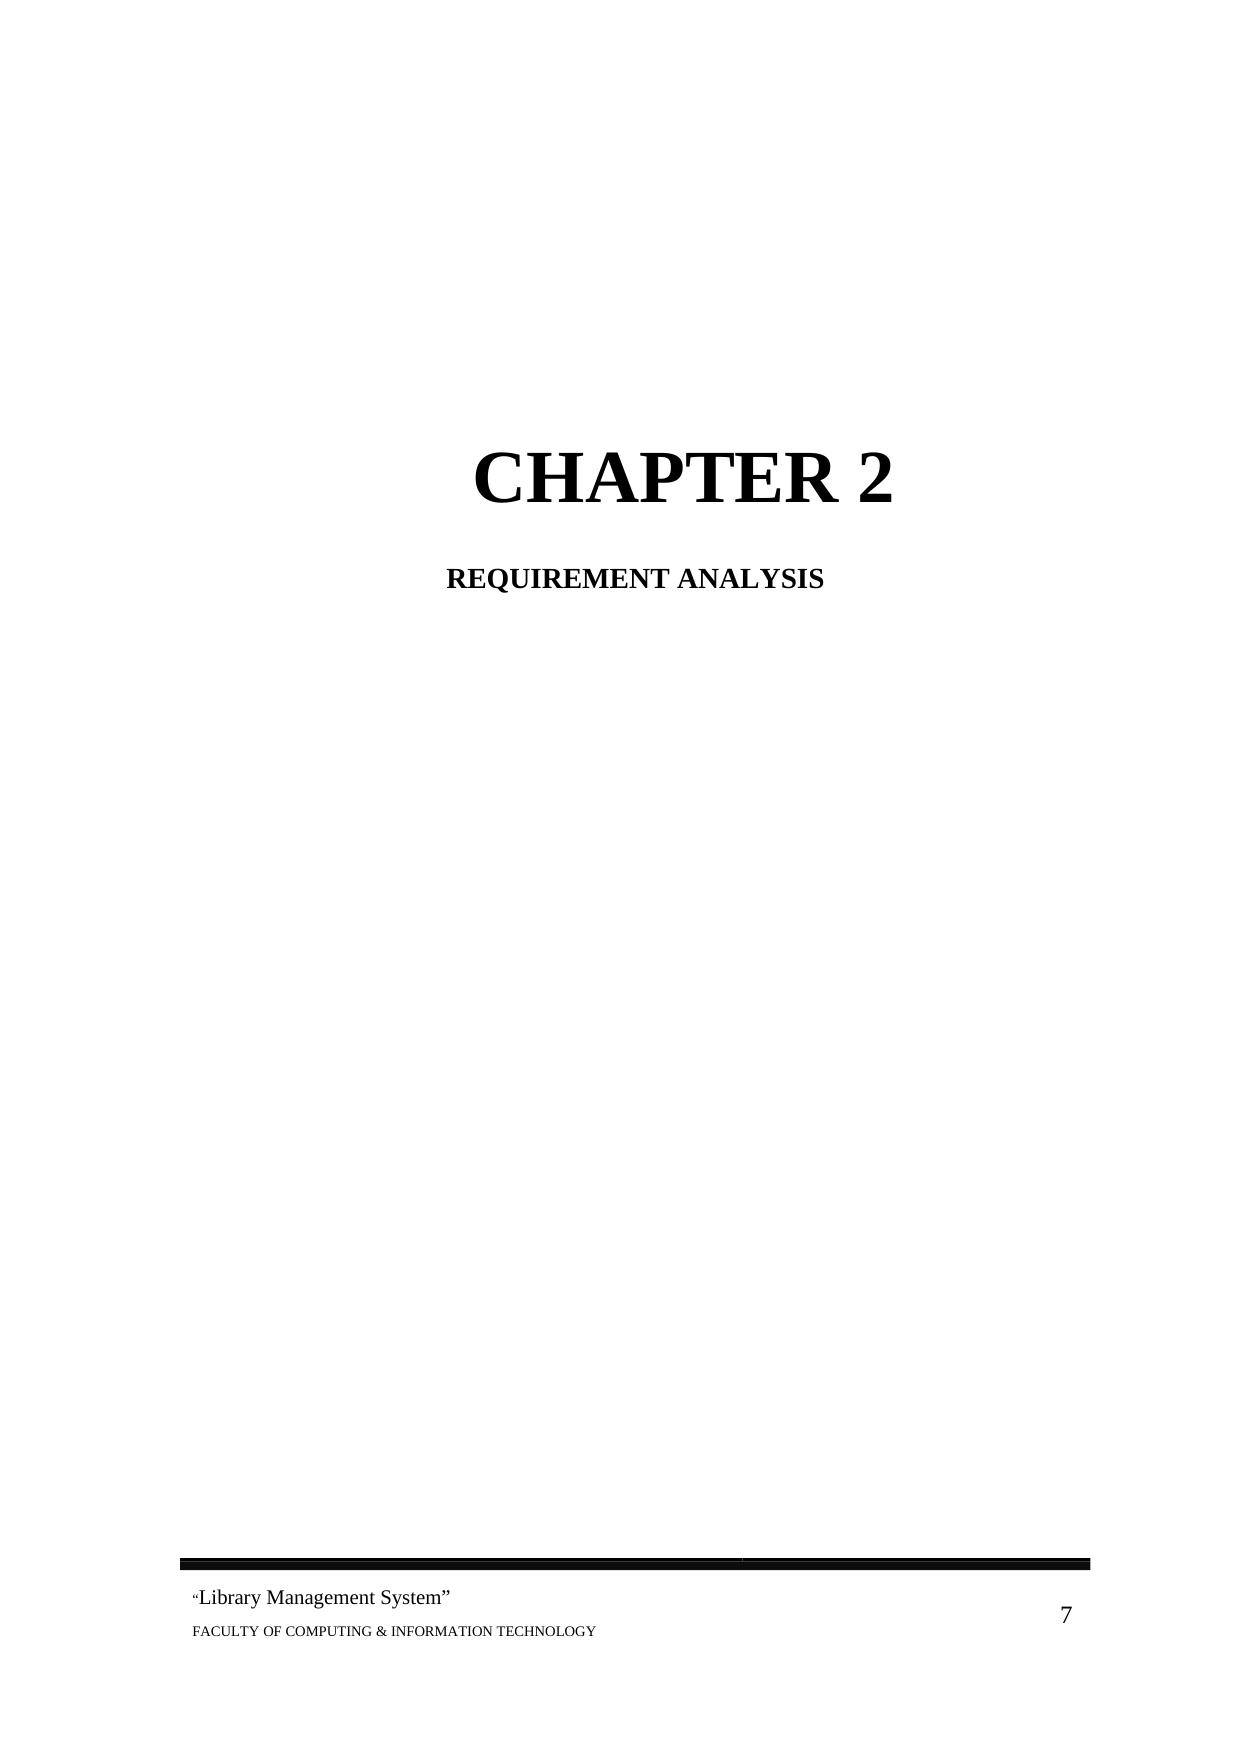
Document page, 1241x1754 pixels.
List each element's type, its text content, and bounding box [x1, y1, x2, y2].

subtitle REQUIREMENT ANALYSIS [180, 561, 1090, 595]
text CHAPTER 2 [229, 432, 1012, 518]
